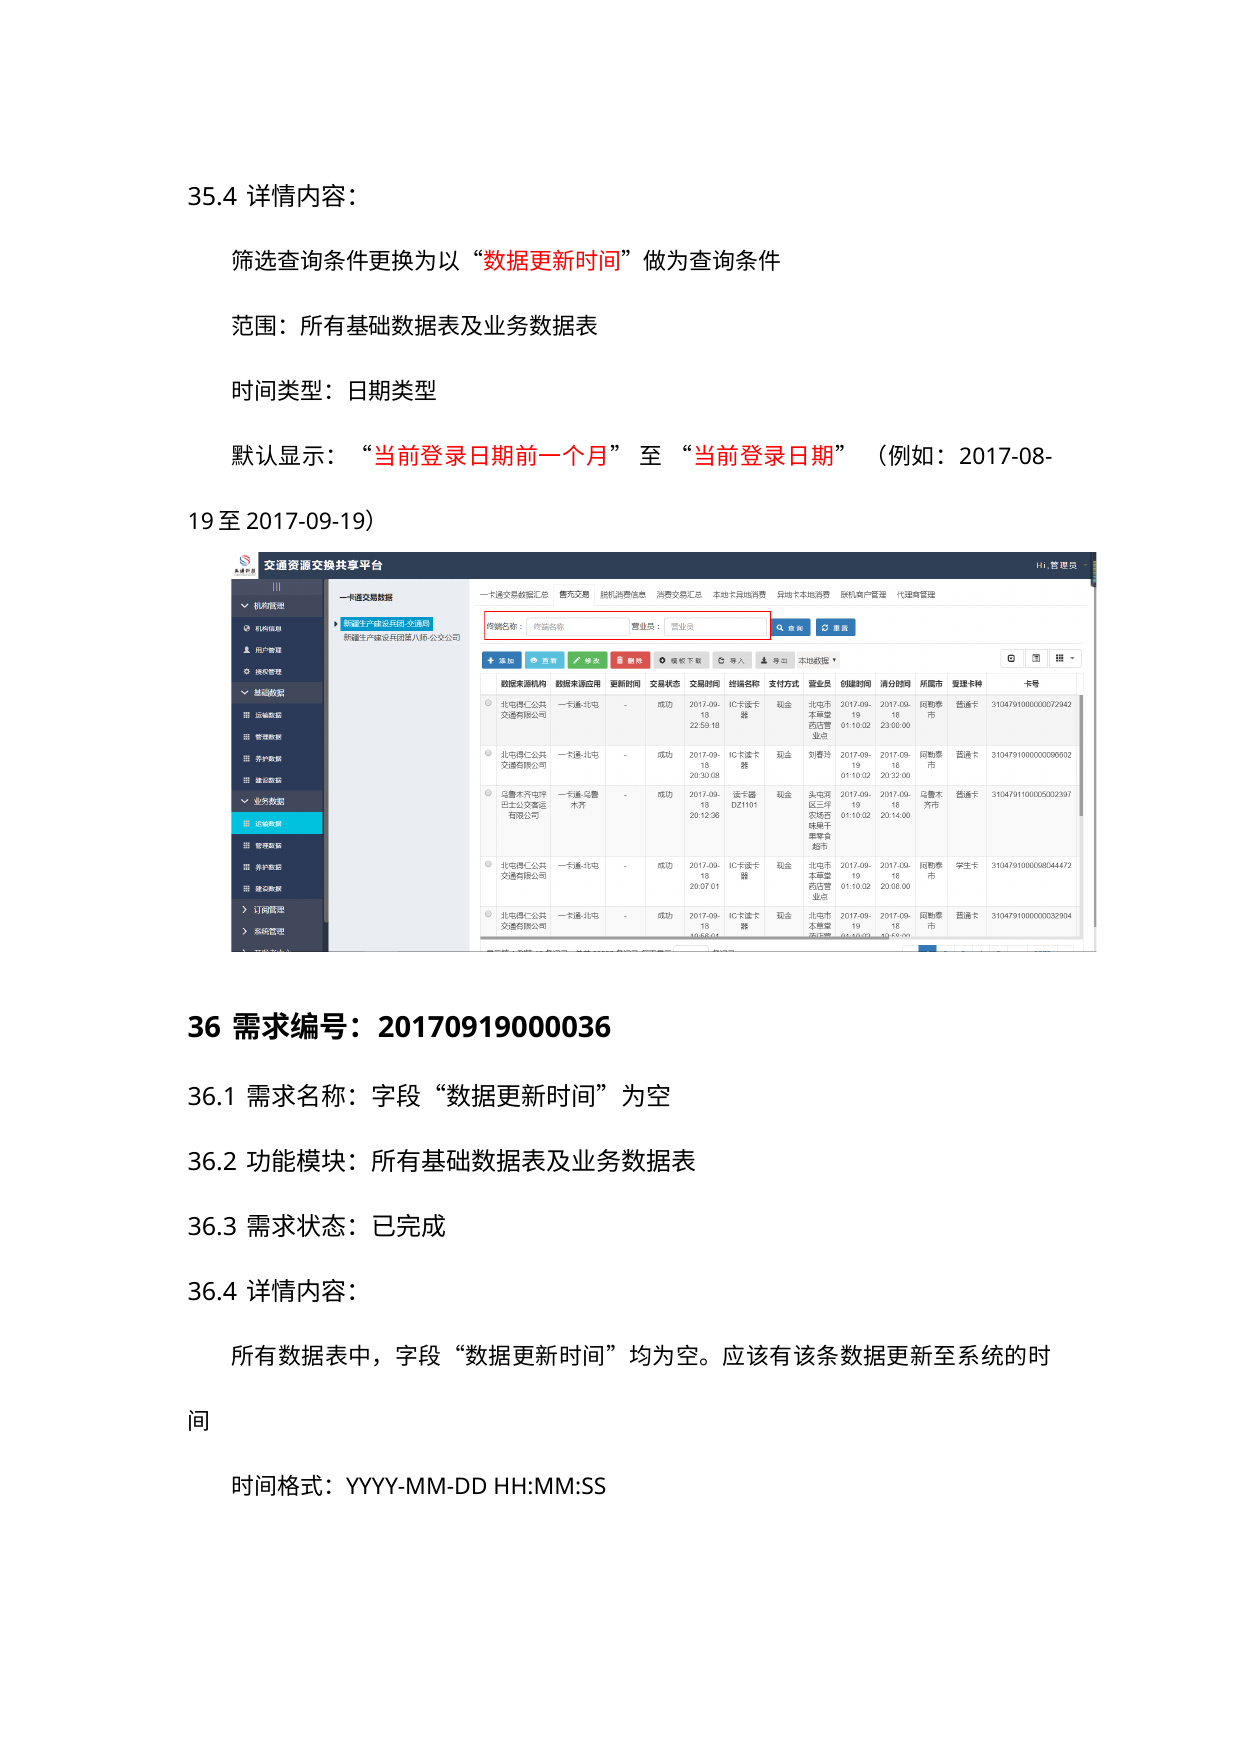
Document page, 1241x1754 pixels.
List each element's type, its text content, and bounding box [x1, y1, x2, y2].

text 所有数据表中，字段“数据更新时间”均为空。应该有该条数据更新至系统的时间 [187, 1322, 1053, 1452]
text 范围：所有基础数据表及业务数据表 [187, 292, 1053, 357]
text 时间格式：YYYY-MM-DD HH:MM:SS [187, 1452, 1053, 1517]
text 筛选查询条件更换为以“数据更新时间”做为查询条件 [187, 227, 1053, 292]
list 需求名称：字段“数据更新时间”为空 [187, 1062, 1053, 1127]
list 详情内容： [187, 1257, 1053, 1322]
list 详情内容： [187, 162, 1053, 227]
text 时间类型：日期类型 [187, 357, 1053, 422]
list 功能模块：所有基础数据表及业务数据表 [187, 1127, 1053, 1192]
list 需求状态：已完成 [187, 1192, 1053, 1257]
text 默认显示：“当前登录日期前一个月” 至 “当前登录日期” （例如：2017-08-19至2017-09-19） [187, 422, 1053, 552]
list 需求编号：20170919000036 [187, 987, 1053, 1049]
picture [231, 552, 1097, 952]
